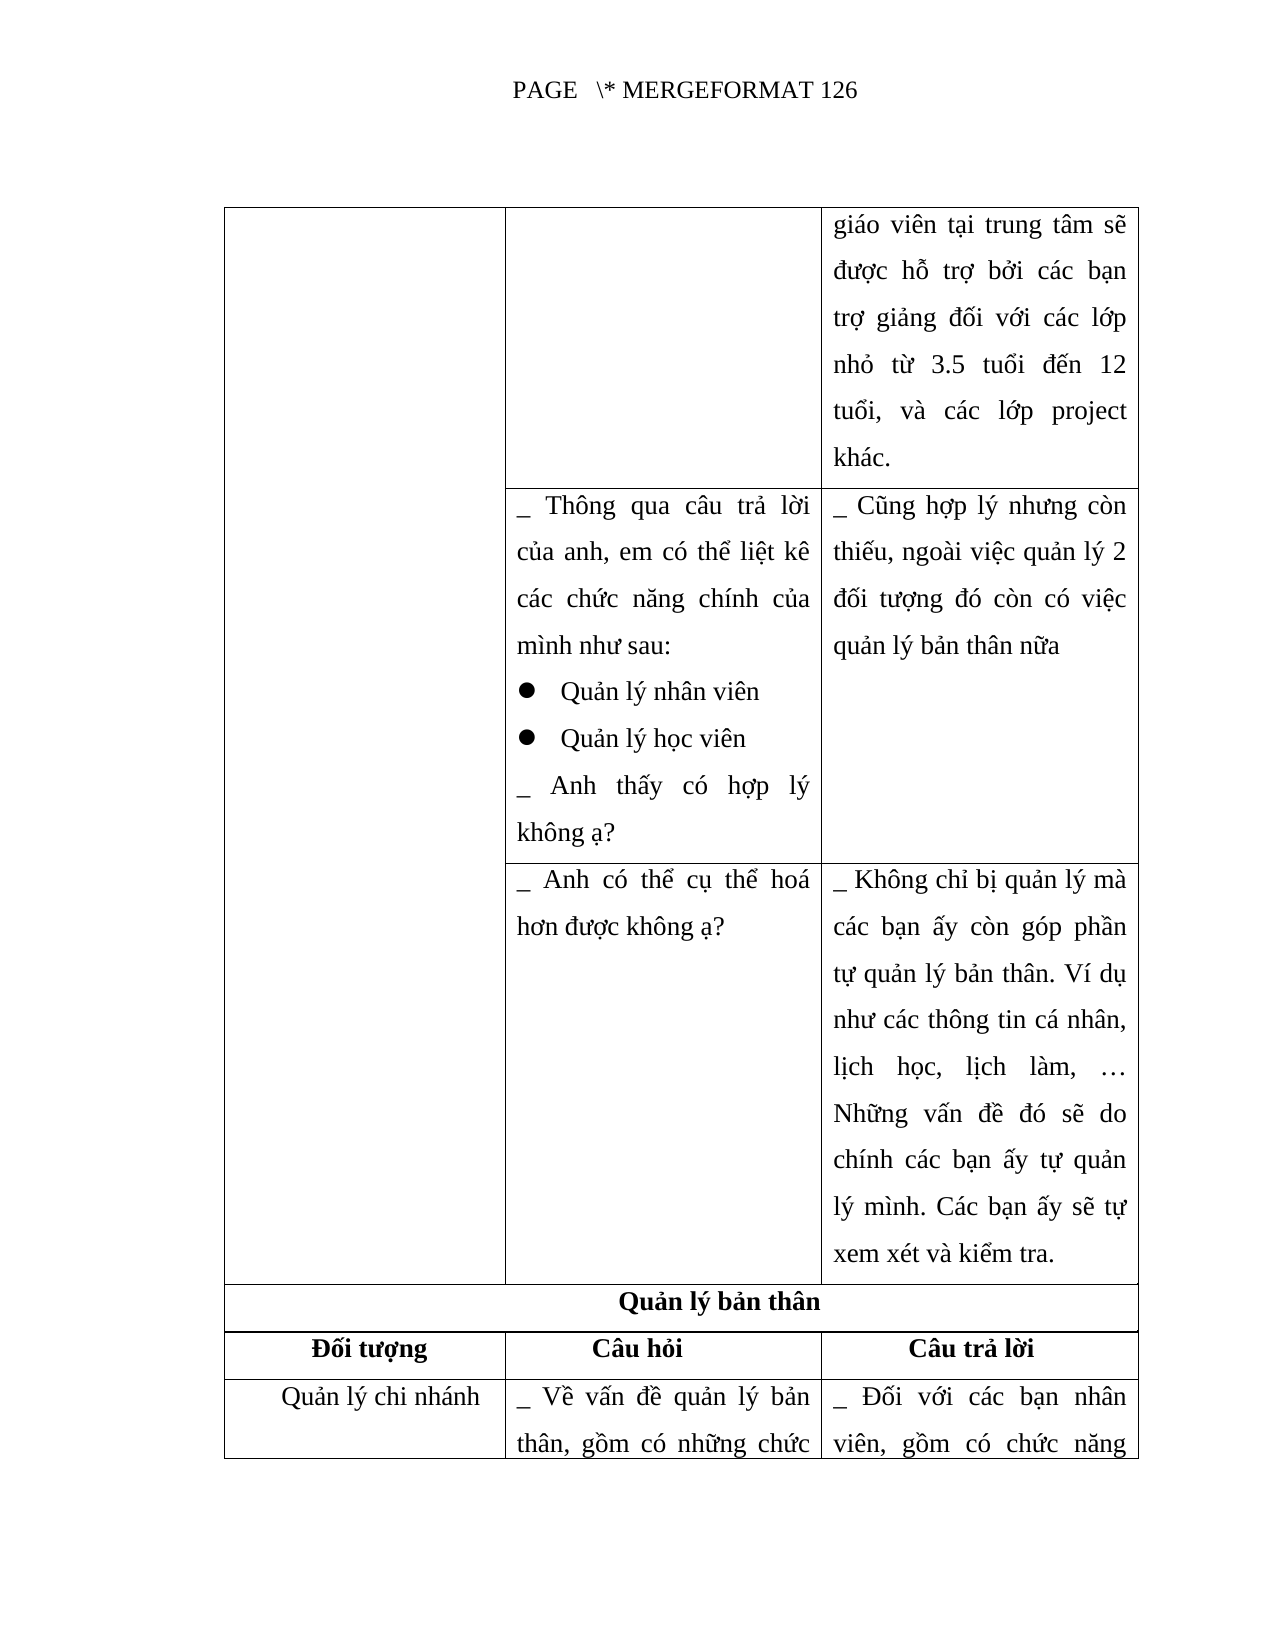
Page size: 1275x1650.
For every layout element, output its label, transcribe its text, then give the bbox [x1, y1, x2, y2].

table_cell Quản lý chi nhánh [225, 1380, 505, 1458]
table_cell _ Thông qua câu trả lời của anh, em có thể liệt kê các chức năng chính của mình như sau: Quản lý nhân viên Quản lý học viên _ Anh thấy có hợp lý không ạ? [506, 489, 821, 863]
table_cell _ Cũng hợp lý nhưng còn thiếu, ngoài việc quản lý 2 đối tượng đó còn có việc quản lý bản thân nữa [822, 489, 1138, 863]
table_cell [506, 208, 821, 488]
table_cell _ Anh có thể cụ thể hoá hơn được không ạ? [506, 864, 821, 1284]
table_cell Đối tượng [225, 1333, 505, 1379]
table_cell _ Không chỉ bị quản lý mà các bạn ấy còn góp phần tự quản lý bản thân. Ví dụ như các thông tin cá nhân, lịch học, lịch làm, … Những vấn đề đó sẽ do chính các bạn ấy tự quản lý mình. Các bạn ấy sẽ tự xem xét và kiểm tra. [822, 864, 1138, 1284]
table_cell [506, 1380, 821, 1458]
table_cell Câu hỏi [506, 1333, 821, 1379]
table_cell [822, 208, 1138, 488]
table_cell Câu trả lời [822, 1333, 1138, 1379]
table_cell Quản lý bản thân [225, 1285, 1138, 1331]
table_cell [822, 1380, 1138, 1458]
